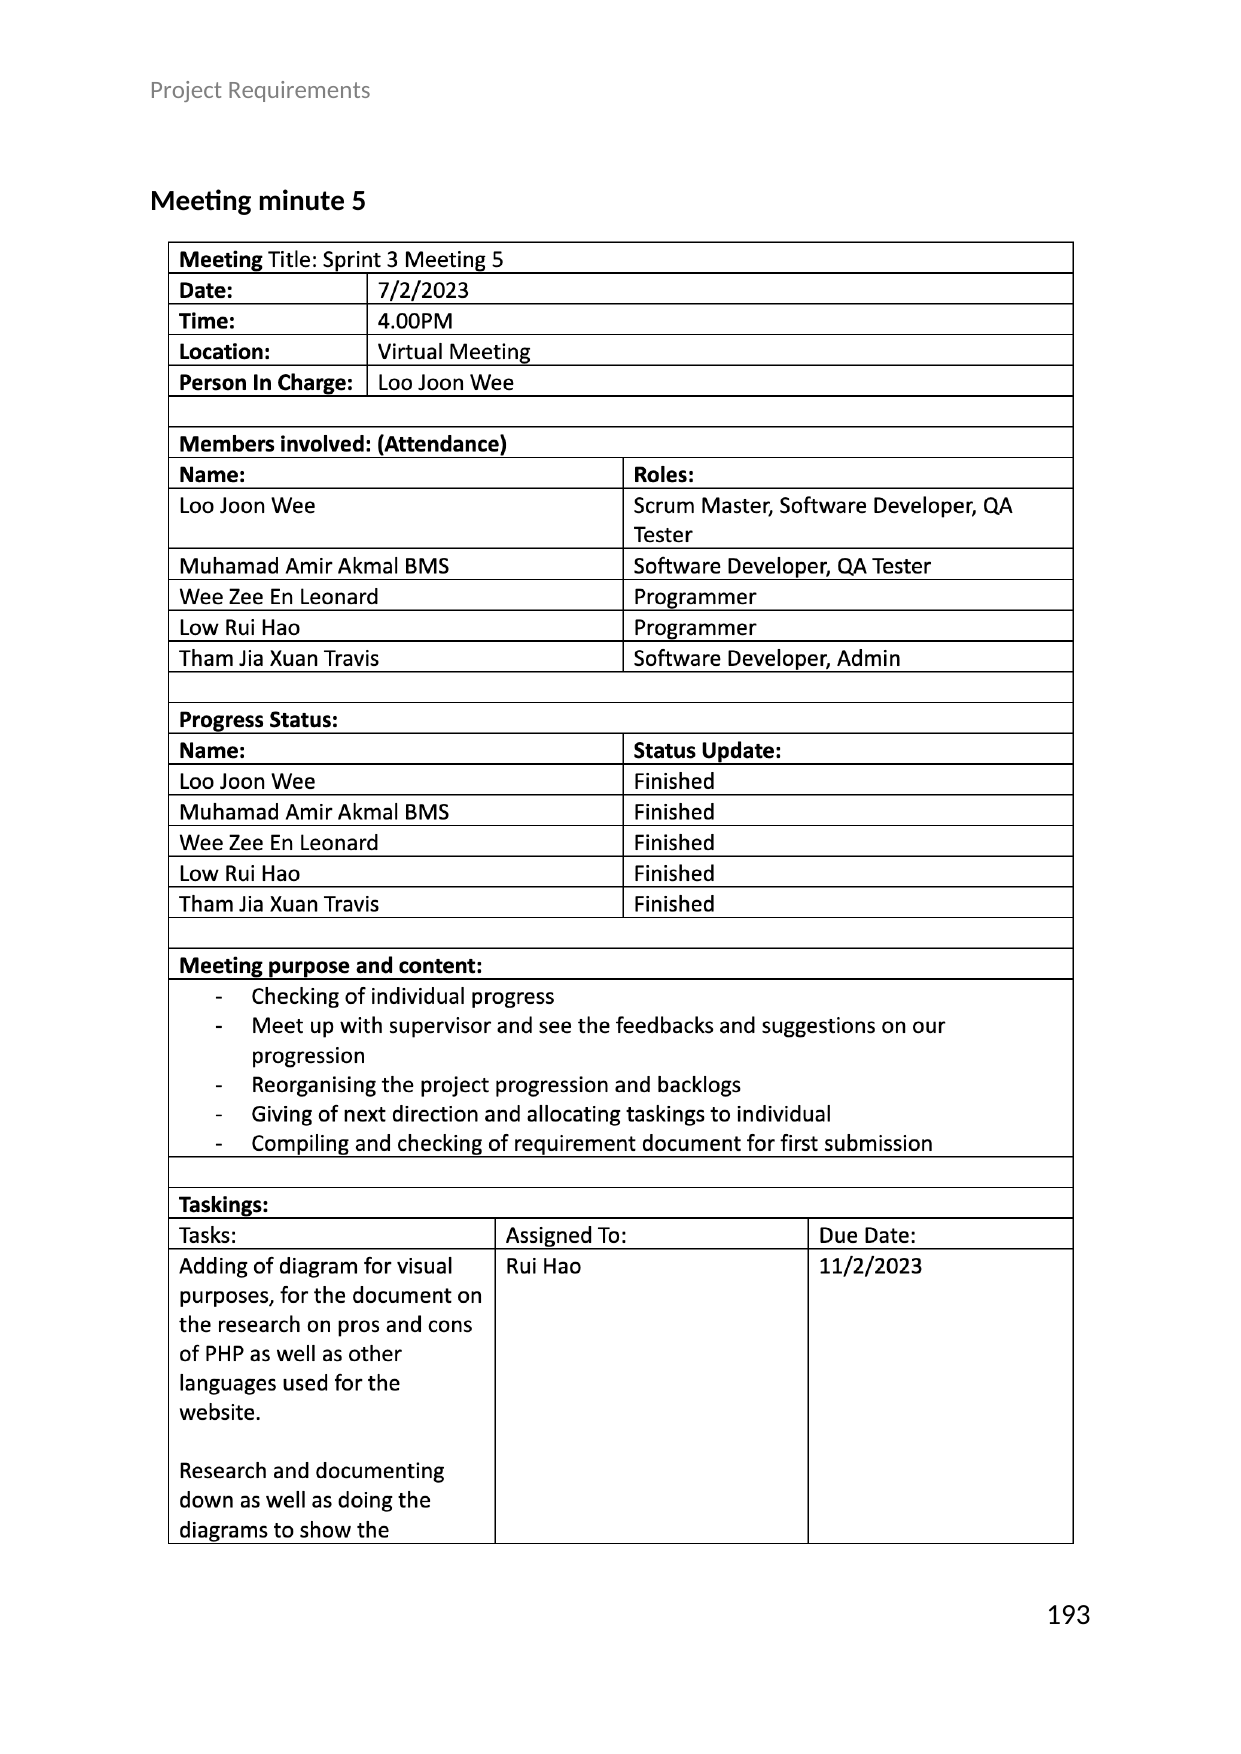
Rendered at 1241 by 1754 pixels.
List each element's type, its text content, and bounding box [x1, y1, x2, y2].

picture [150, 224, 1091, 1546]
subtitle Meeting minute 5 [150, 187, 1090, 216]
